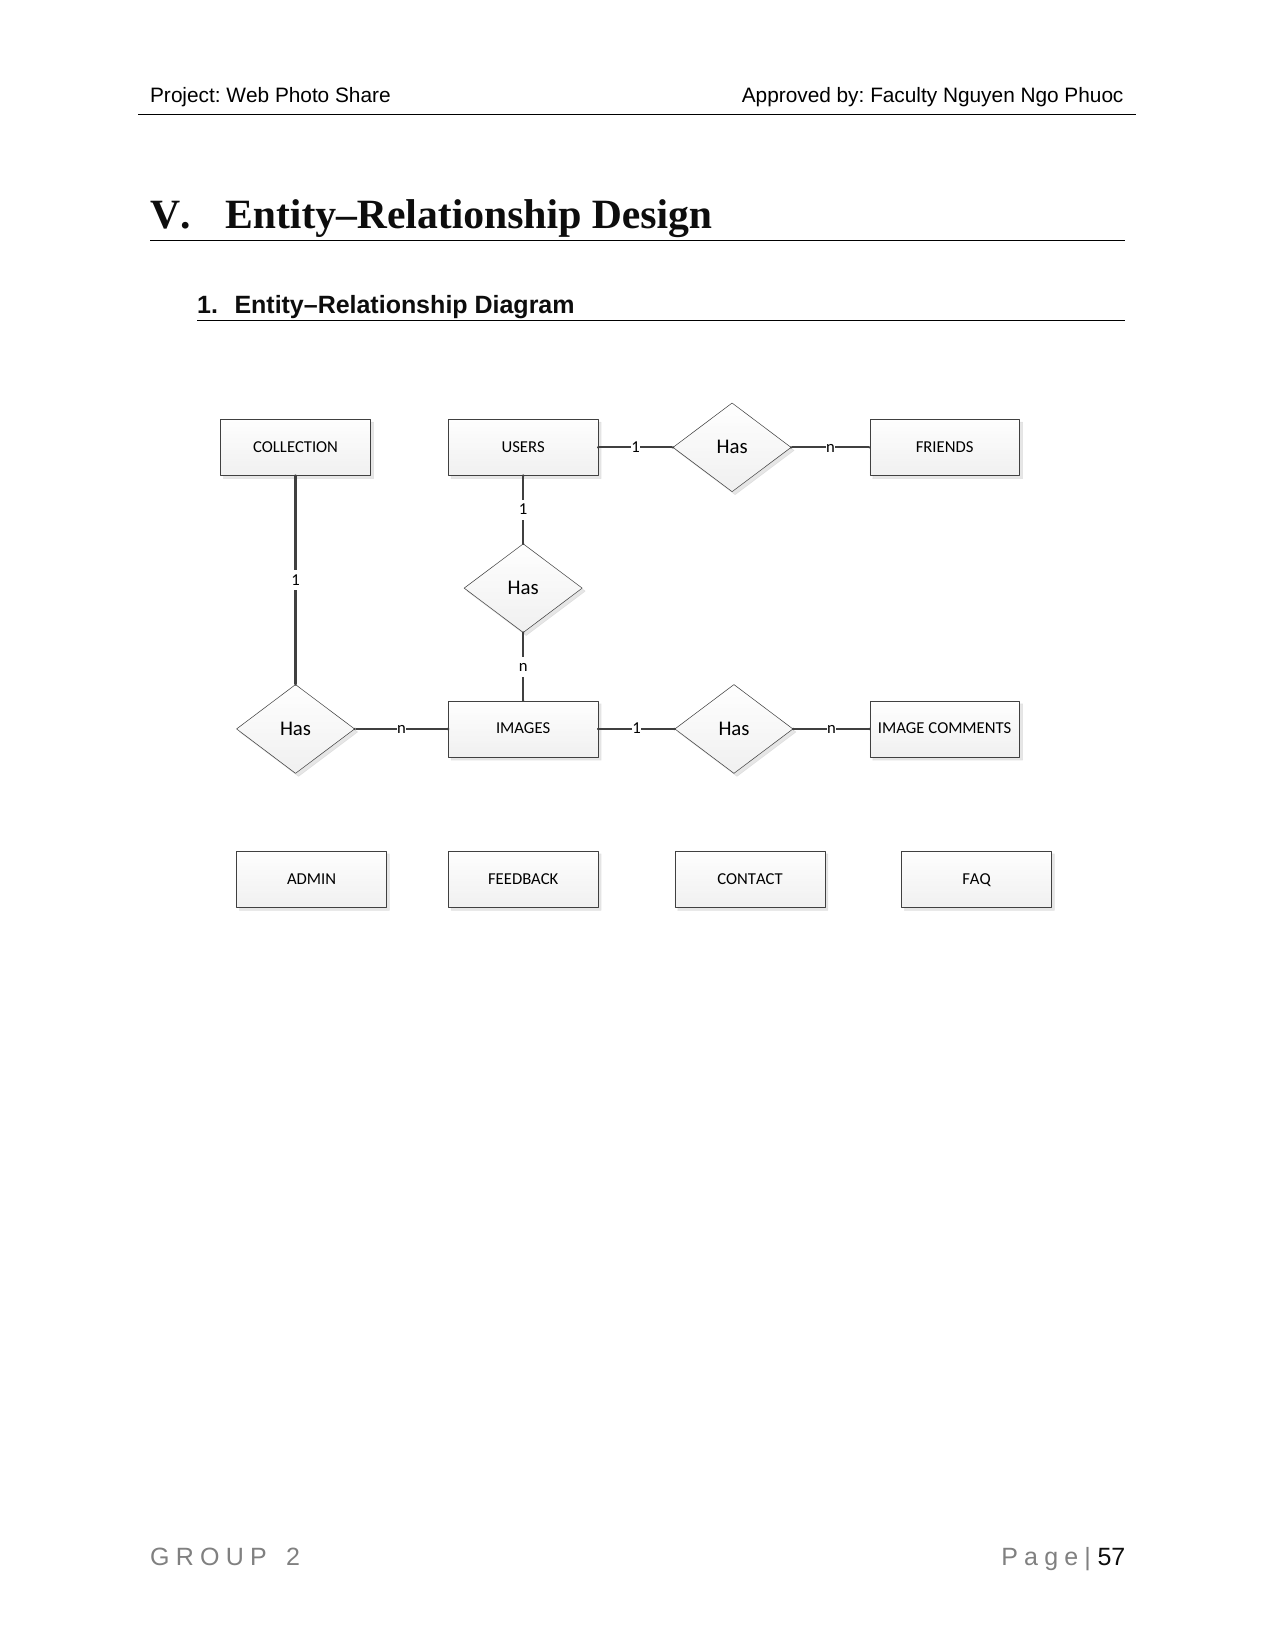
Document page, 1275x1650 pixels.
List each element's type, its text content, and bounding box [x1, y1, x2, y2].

subtitle Entity–Relationship Design [150, 190, 1125, 240]
subtitle Entity–Relationship Diagram [197, 289, 1125, 320]
